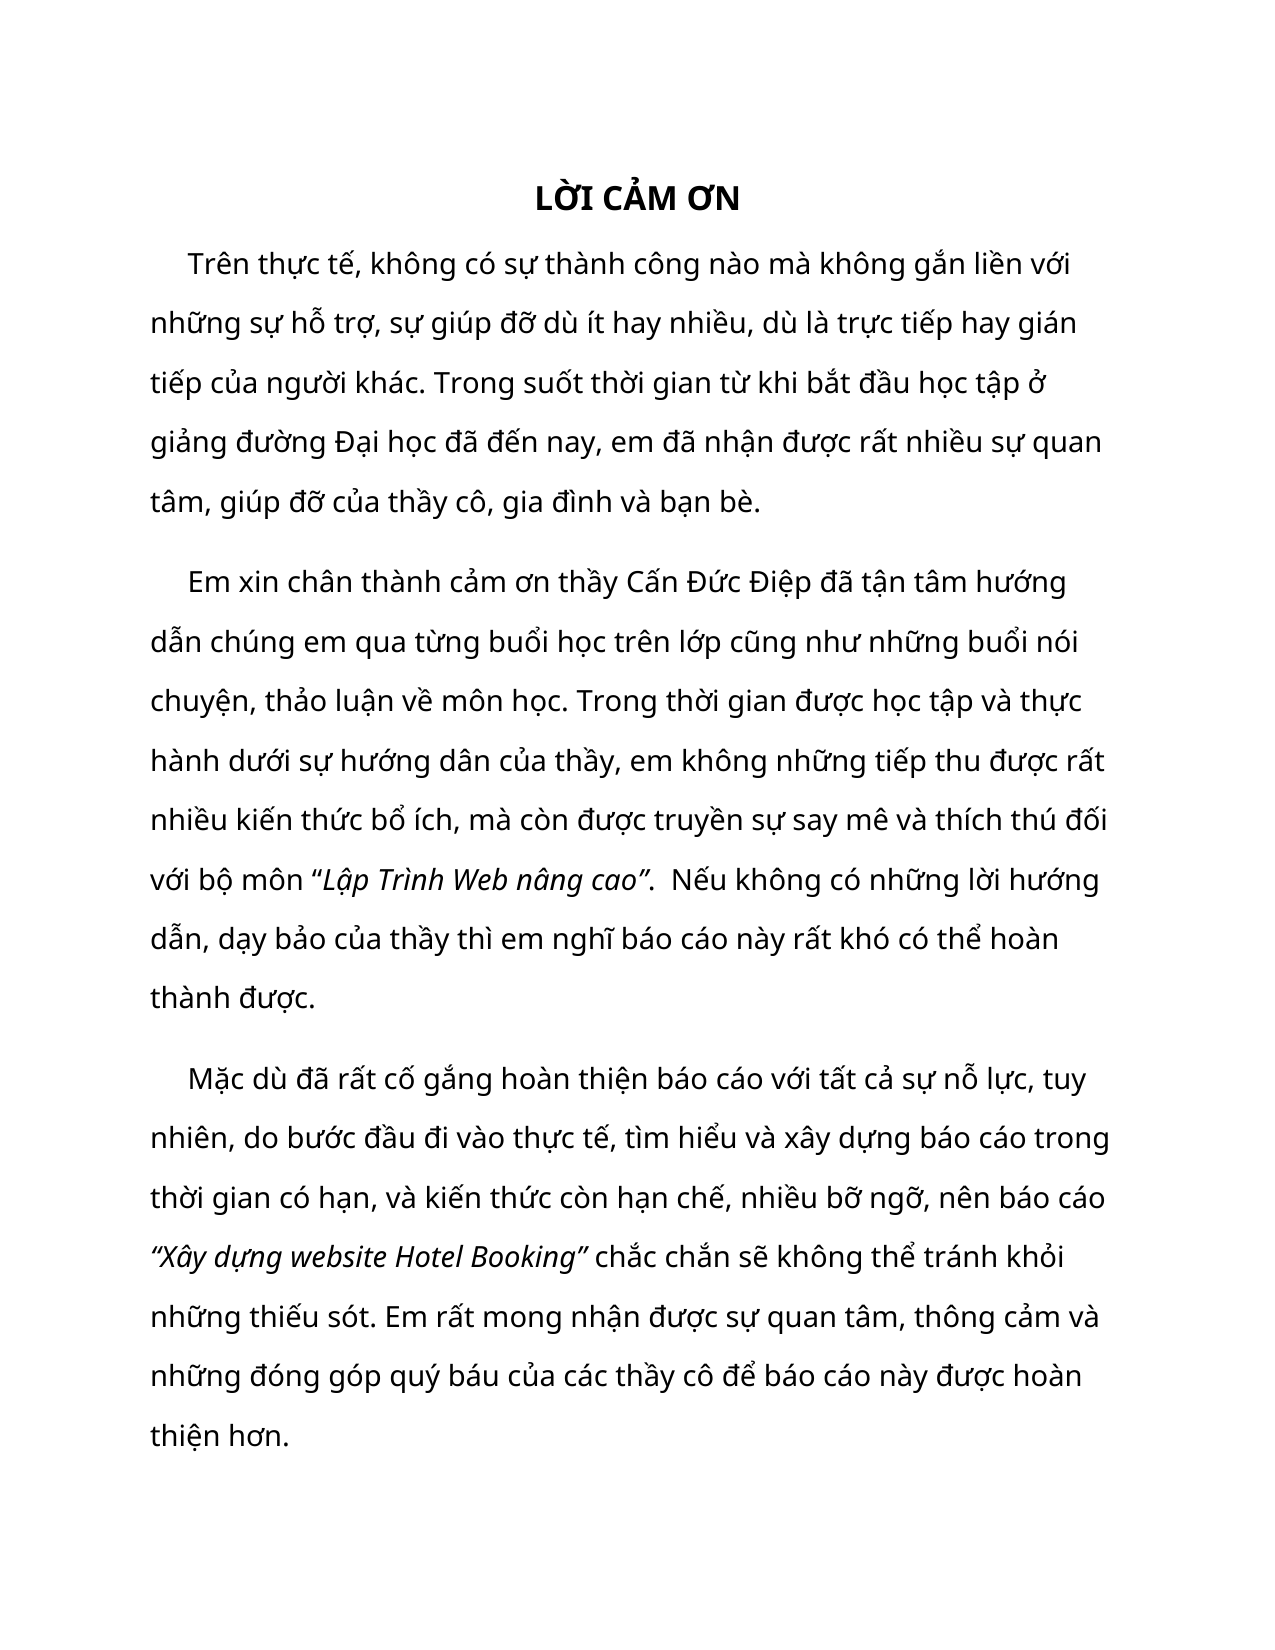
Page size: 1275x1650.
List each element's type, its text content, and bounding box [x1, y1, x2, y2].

text Trên thực tế, không có sự thành công nào mà không gắn liền với những sự hỗ trợ, sự giúp đỡ dù ít hay nhiều, dù là trực tiếp hay gián tiếp của người khác. Trong suốt thời gian từ khi bắt đầu học tập ở giảng đường Đại học đã đến nay, em đã nhận được rất nhiều sự quan tâm, giúp đỡ của thầy cô, gia đình và bạn bè. [150, 243, 1125, 521]
subtitle LỜI CẢM ƠN [150, 175, 1125, 220]
text Em xin chân thành cảm ơn thầy Cấn Đức Điệp đã tận tâm hướng dẫn chúng em qua từng buổi học trên lớp cũng như những buổi nói chuyện, thảo luận về môn học. Trong thời gian được học tập và thực hành dưới sự hướng dân của thầy, em không những tiếp thu được rất nhiều kiến thức bổ ích, mà còn được truyền sự say mê và thích thú đối với bộ môn “Lập Trình Web nâng cao”. Nếu không có những lời hướng dẫn, dạy bảo của thầy thì em nghĩ báo cáo này rất khó có thể hoàn thành được. [150, 561, 1125, 1017]
text Mặc dù đã rất cố gắng hoàn thiện báo cáo với tất cả sự nỗ lực, tuy nhiên, do bước đầu đi vào thực tế, tìm hiểu và xây dựng báo cáo trong thời gian có hạn, và kiến thức còn hạn chế, nhiều bỡ ngỡ, nên báo cáo “Xây dựng website Hotel Booking” chắc chắn sẽ không thể tránh khỏi những thiếu sót. Em rất mong nhận được sự quan tâm, thông cảm và những đóng góp quý báu của các thầy cô để báo cáo này được hoàn thiện hơn. [150, 1058, 1125, 1454]
